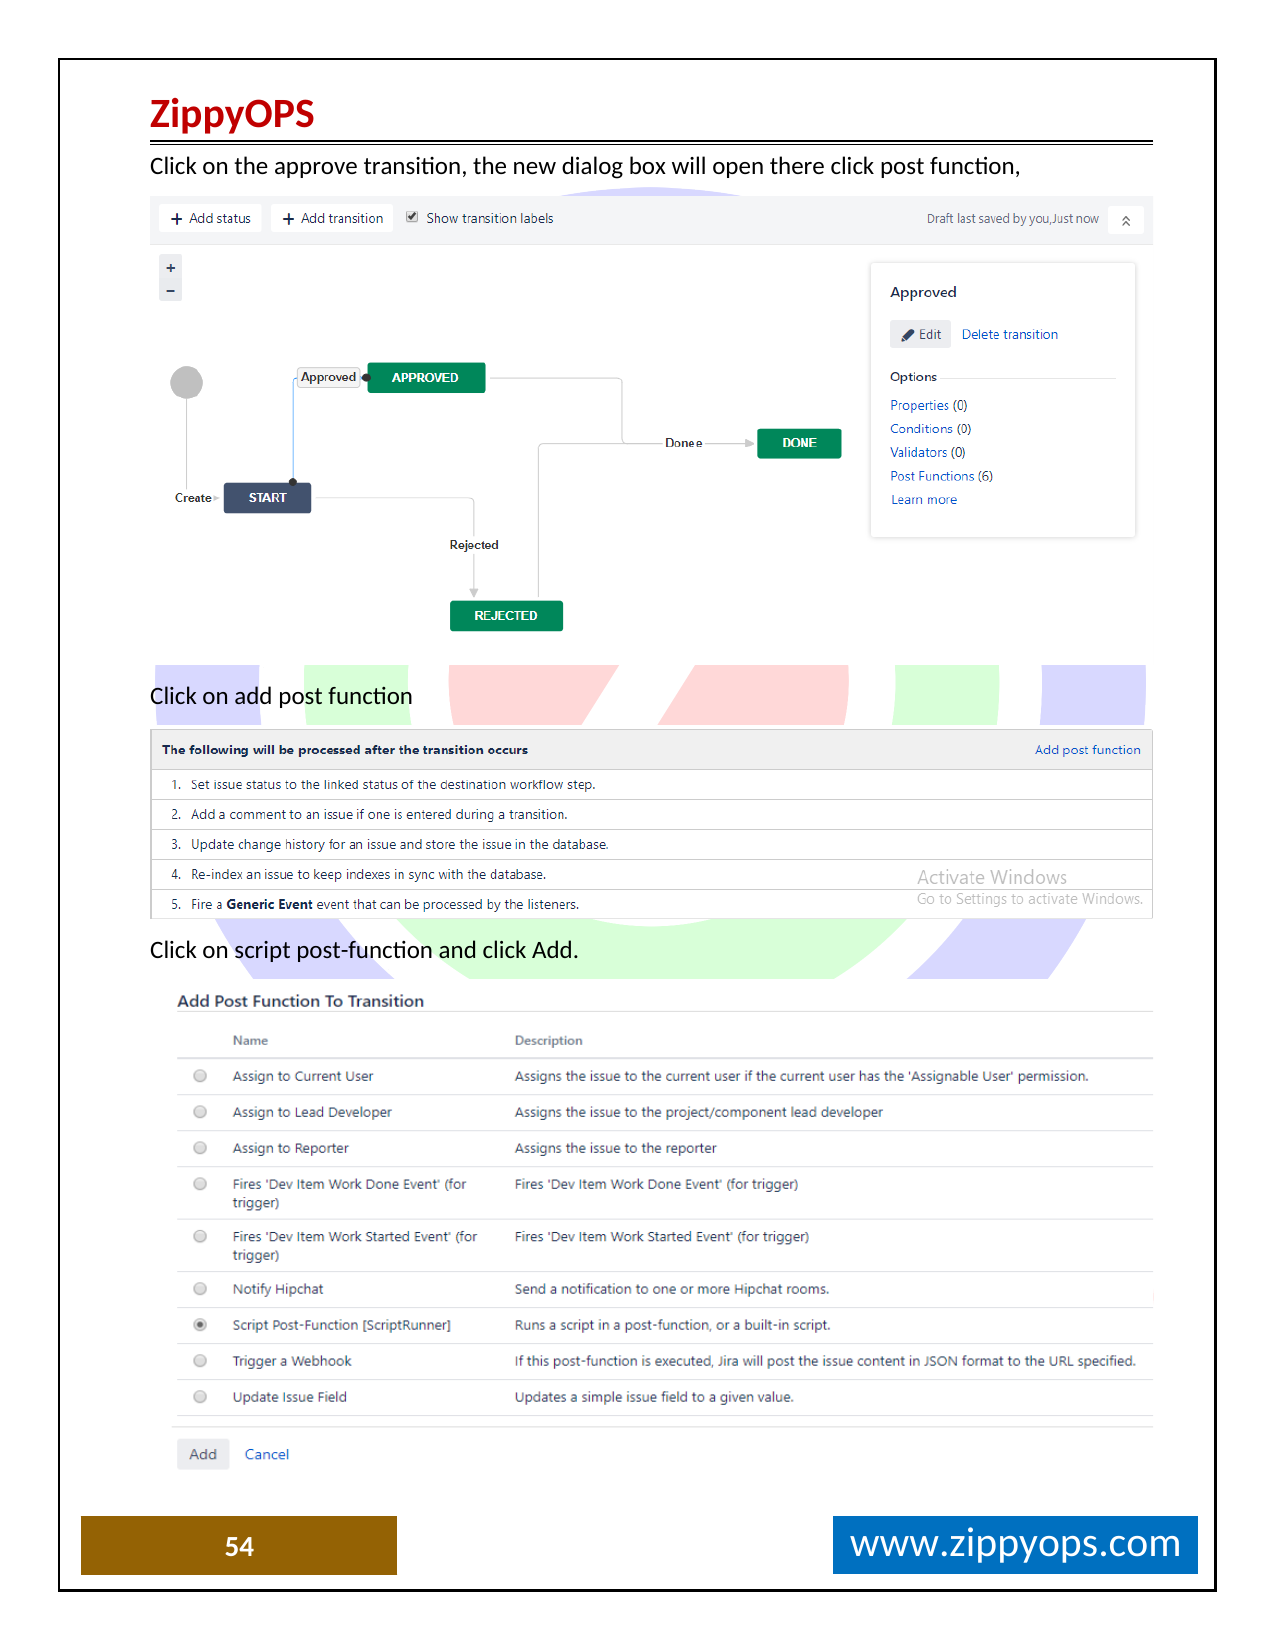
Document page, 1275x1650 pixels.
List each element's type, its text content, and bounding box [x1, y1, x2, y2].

picture [150, 979, 1154, 1485]
picture [150, 196, 1154, 665]
picture [150, 725, 1154, 919]
text Click on add post function [150, 680, 1153, 710]
text Click on the approve transition, the new dialog box will open there click post function, [150, 150, 1153, 181]
text Click on script post-function and click Add. [150, 934, 1153, 964]
